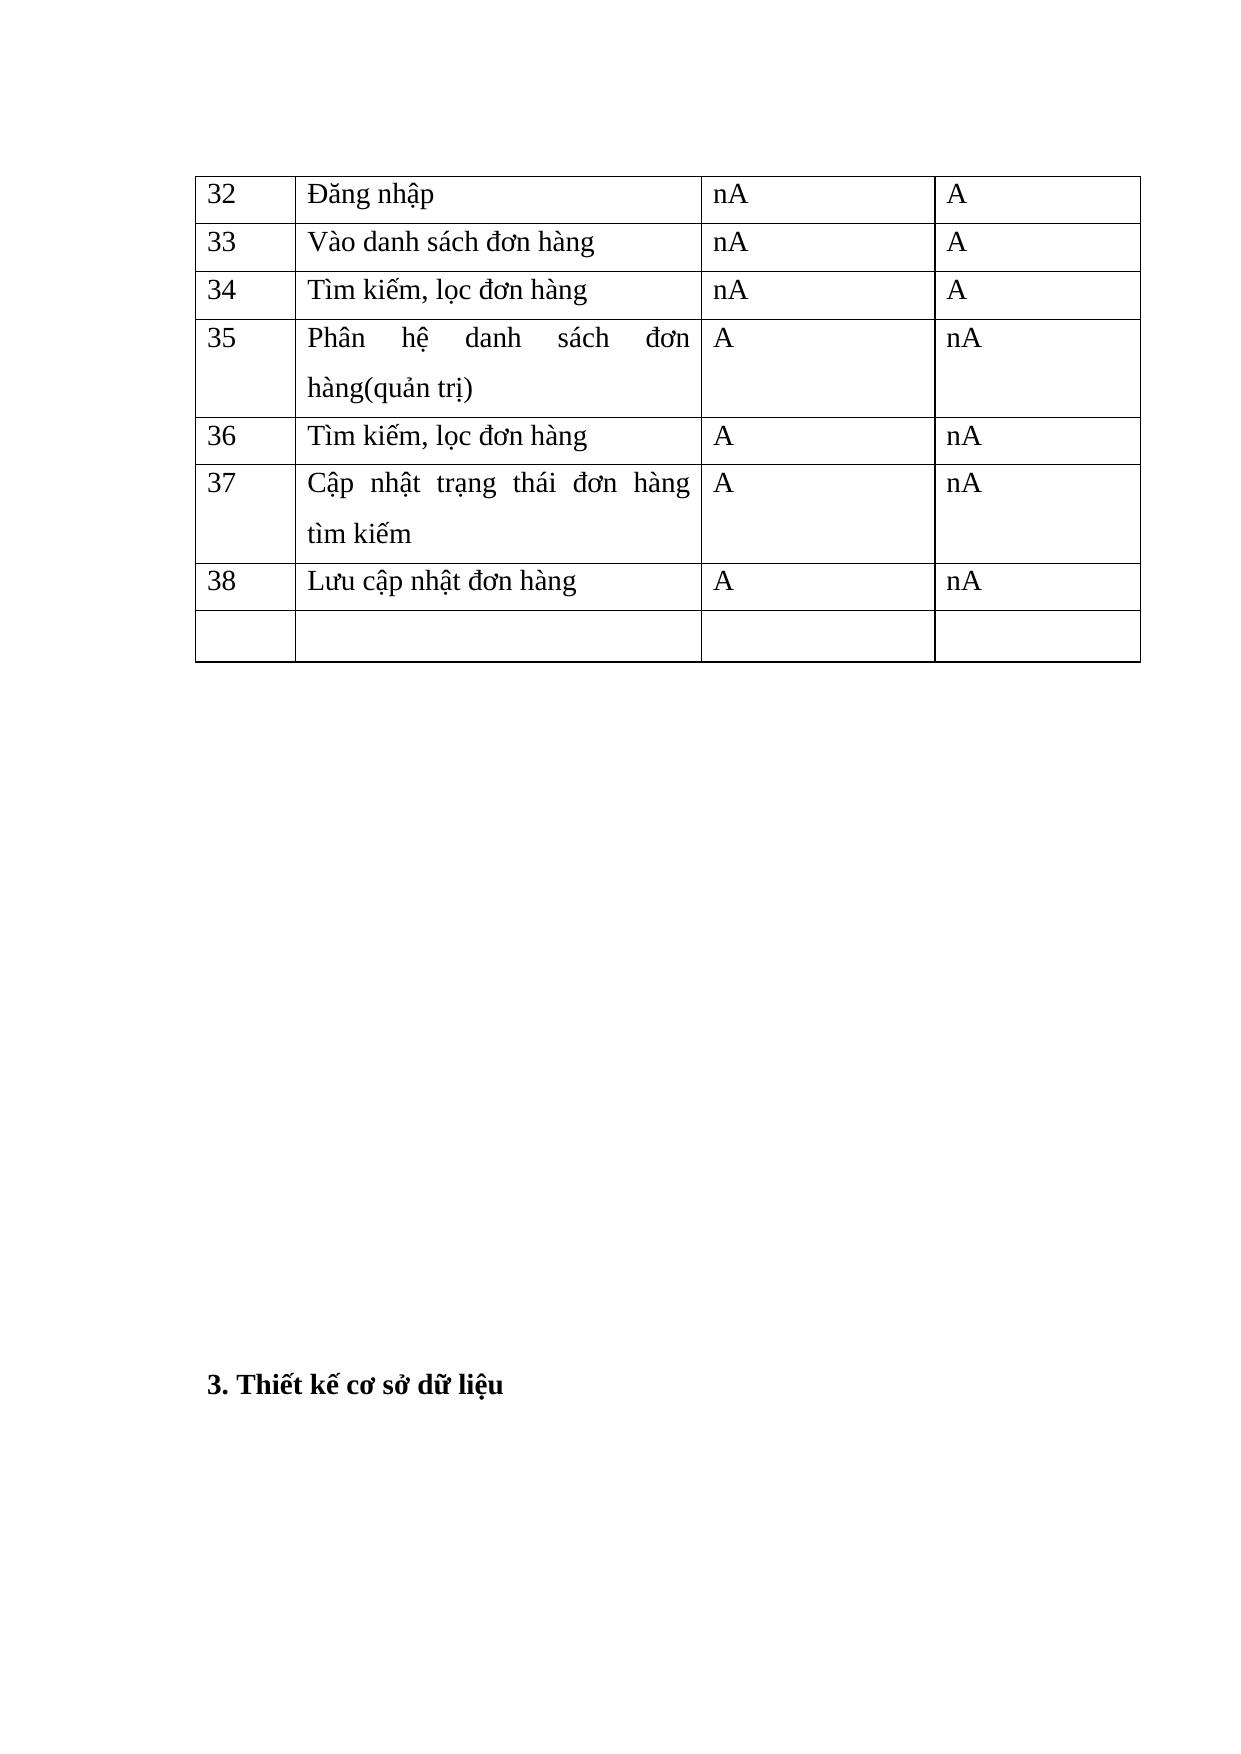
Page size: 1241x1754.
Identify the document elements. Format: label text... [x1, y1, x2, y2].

table_cell [196, 611, 295, 661]
subtitle 3. Thiết kế cơ sở dữ liệu [207, 1367, 1152, 1400]
table_cell nA [936, 564, 1140, 610]
table_cell A [702, 564, 934, 610]
table_cell Tìm kiếm, lọc đơn hàng [296, 418, 701, 464]
table_cell [296, 611, 701, 661]
table_cell A [936, 177, 1140, 223]
table_cell nA [936, 320, 1140, 417]
table_cell Đăng nhập [296, 177, 701, 223]
table_cell A [702, 465, 934, 562]
table_cell A [936, 224, 1140, 271]
table_cell Tìm kiếm, lọc đơn hàng [296, 272, 701, 319]
table_cell nA [702, 177, 934, 223]
table_cell A [936, 272, 1140, 319]
table_cell nA [702, 224, 934, 271]
table_cell 38 [196, 564, 295, 610]
table_cell 32 [196, 177, 295, 223]
table_cell Phân hệ danh sách đơn hàng(quản trị) [296, 320, 701, 417]
table_cell 37 [196, 465, 295, 562]
table_cell Cập nhật trạng thái đơn hàng tìm kiếm [296, 465, 701, 562]
table_cell [702, 611, 934, 661]
table_cell 34 [196, 272, 295, 319]
table_cell 36 [196, 418, 295, 464]
table_cell 35 [196, 320, 295, 417]
table_cell nA [936, 418, 1140, 464]
table_cell 33 [196, 224, 295, 271]
table_cell nA [936, 465, 1140, 562]
table_cell A [702, 418, 934, 464]
table_cell nA [702, 272, 934, 319]
table_cell A [702, 320, 934, 417]
table_cell Lưu cập nhật đơn hàng [296, 564, 701, 610]
table_cell [936, 611, 1140, 661]
table_cell Vào danh sách đơn hàng [296, 224, 701, 271]
